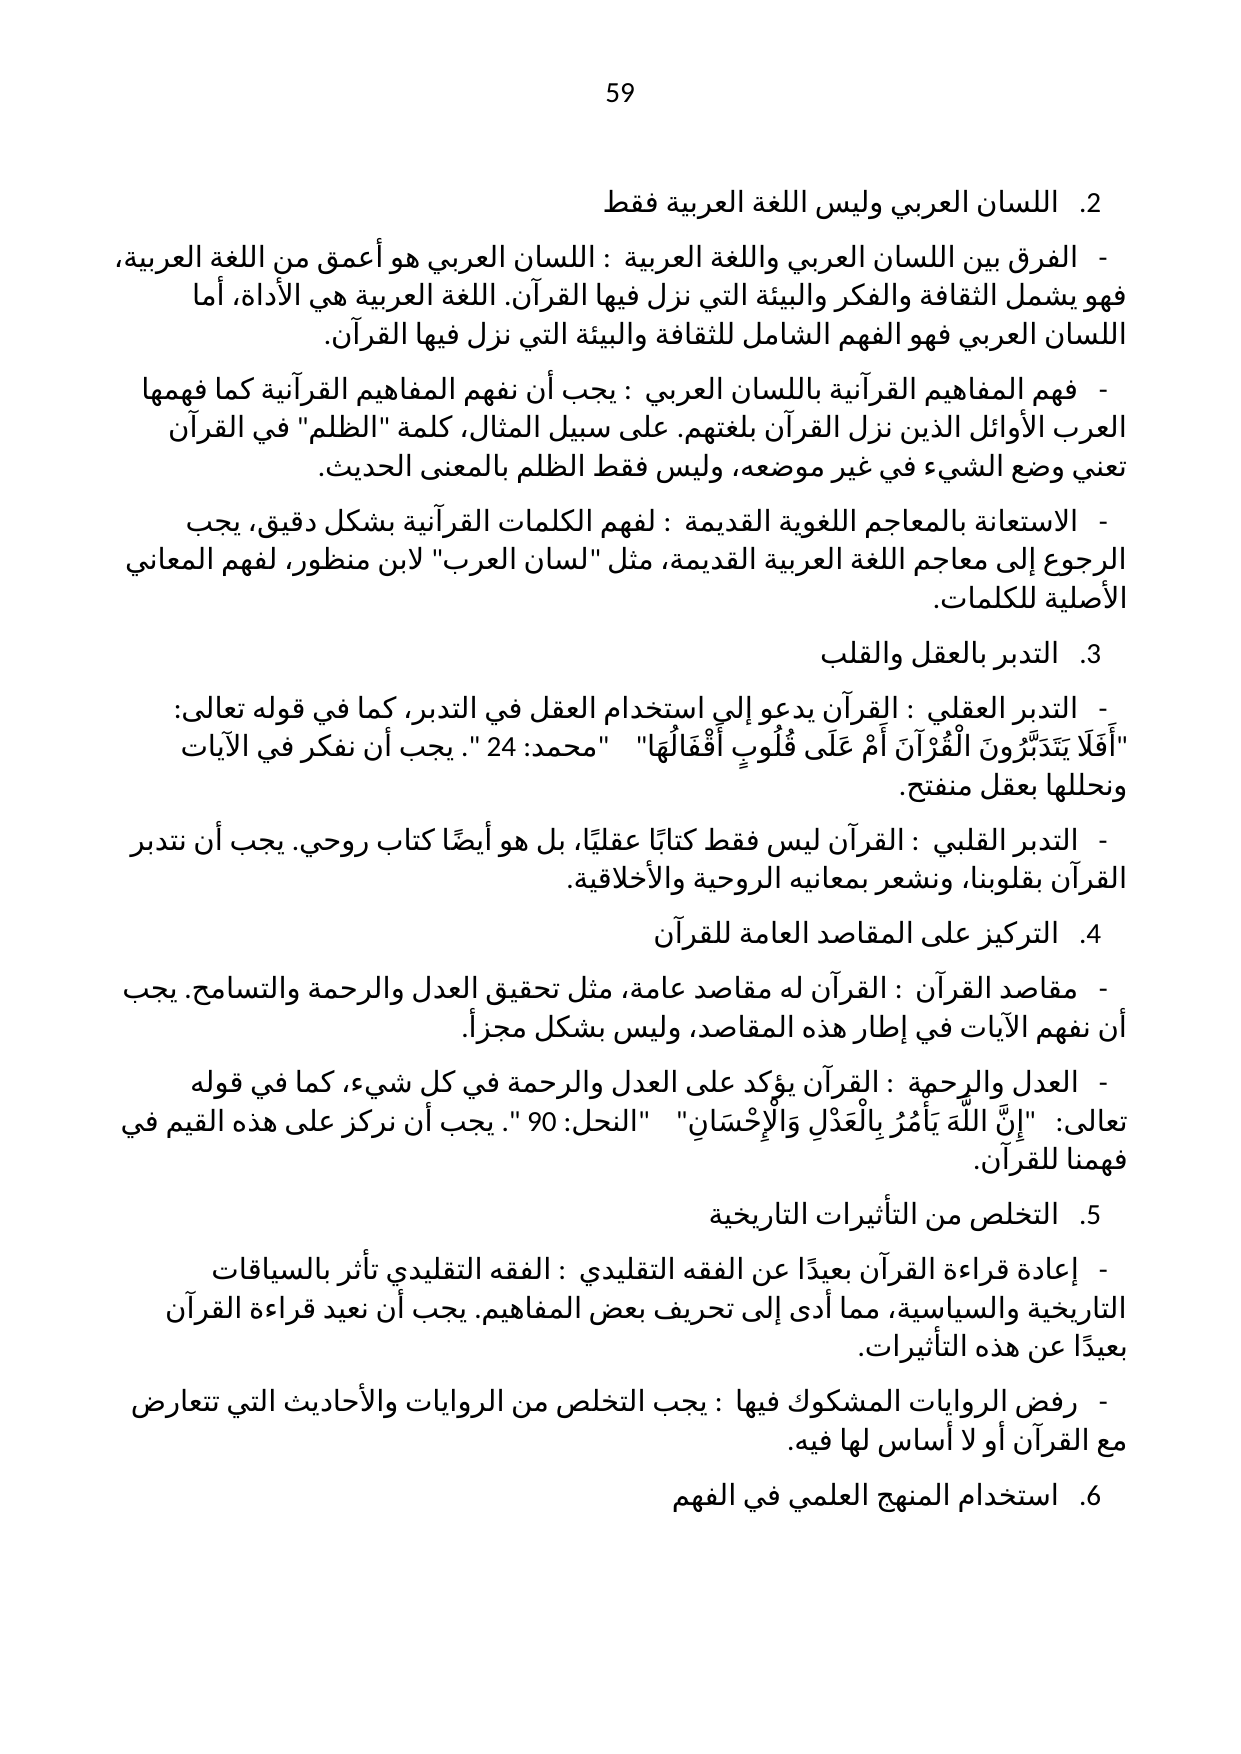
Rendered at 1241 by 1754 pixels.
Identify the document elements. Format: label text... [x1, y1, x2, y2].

text - رفض الروايات المشكوك فيها : يجب التخلص من الروايات والأحاديث التي تتعارض مع القرآن أو لا أساس لها فيه. [112, 1383, 1128, 1457]
text 6. استخدام المنهج العلمي في الفهم [112, 1477, 1128, 1512]
text 3. التدبر بالعقل والقلب [112, 635, 1128, 671]
text - إعادة قراءة القرآن بعيدًا عن الفقه التقليدي : الفقه التقليدي تأثر بالسياقات التاريخية والسياسية، مما أدى إلى تحريف بعض المفاهيم. يجب أن نعيد قراءة القرآن بعيدًا عن هذه التأثيرات. [112, 1251, 1128, 1364]
text - مقاصد القرآن : القرآن له مقاصد عامة، مثل تحقيق العدل والرحمة والتسامح. يجب أن نفهم الآيات في إطار هذه المقاصد، وليس بشكل مجزأ. [112, 971, 1128, 1045]
text - الاستعانة بالمعاجم اللغوية القديمة : لفهم الكلمات القرآنية بشكل دقيق، يجب الرجوع إلى معاجم اللغة العربية القديمة، مثل "لسان العرب" لابن منظور، لفهم المعاني الأصلية للكلمات. [112, 503, 1128, 615]
text - التدبر القلبي : القرآن ليس فقط كتابًا عقليًا، بل هو أيضًا كتاب روحي. يجب أن نتدبر القرآن بقلوبنا، ونشعر بمعانيه الروحية والأخلاقية. [112, 822, 1128, 896]
text - التدبر العقلي : القرآن يدعو إلى استخدام العقل في التدبر، كما في قوله تعالى: "أَفَلَا يَتَدَبَّرُونَ الْقُرْآنَ أَمْ عَلَى قُلُوبٍ أَقْفَالُهَا" "محمد: 24 ". يجب أن نفكر في الآيات ونحللها بعقل منفتح. [112, 690, 1128, 802]
text 4. التركيز على المقاصد العامة للقرآن [112, 916, 1128, 951]
text 2. اللسان العربي وليس اللغة العربية فقط [112, 184, 1128, 219]
text - الفرق بين اللسان العربي واللغة العربية : اللسان العربي هو أعمق من اللغة العربية، فهو يشمل الثقافة والفكر والبيئة التي نزل فيها القرآن. اللغة العربية هي الأداة، أما اللسان العربي فهو الفهم الشامل للثقافة والبيئة التي نزل فيها القرآن. [112, 239, 1128, 351]
text - فهم المفاهيم القرآنية باللسان العربي : يجب أن نفهم المفاهيم القرآنية كما فهمها العرب الأوائل الذين نزل القرآن بلغتهم. على سبيل المثال، كلمة "الظلم" في القرآن تعني وضع الشيء في غير موضعه، وليس فقط الظلم بالمعنى الحديث. [112, 371, 1128, 483]
text 5. التخلص من التأثيرات التاريخية [112, 1196, 1128, 1232]
text - العدل والرحمة : القرآن يؤكد على العدل والرحمة في كل شيء، كما في قوله تعالى: "إِنَّ اللَّهَ يَأْمُرُ بِالْعَدْلِ وَالْإِحْسَانِ" "النحل: 90 ". يجب أن نركز على هذه القيم في فهمنا للقرآن. [112, 1064, 1128, 1177]
